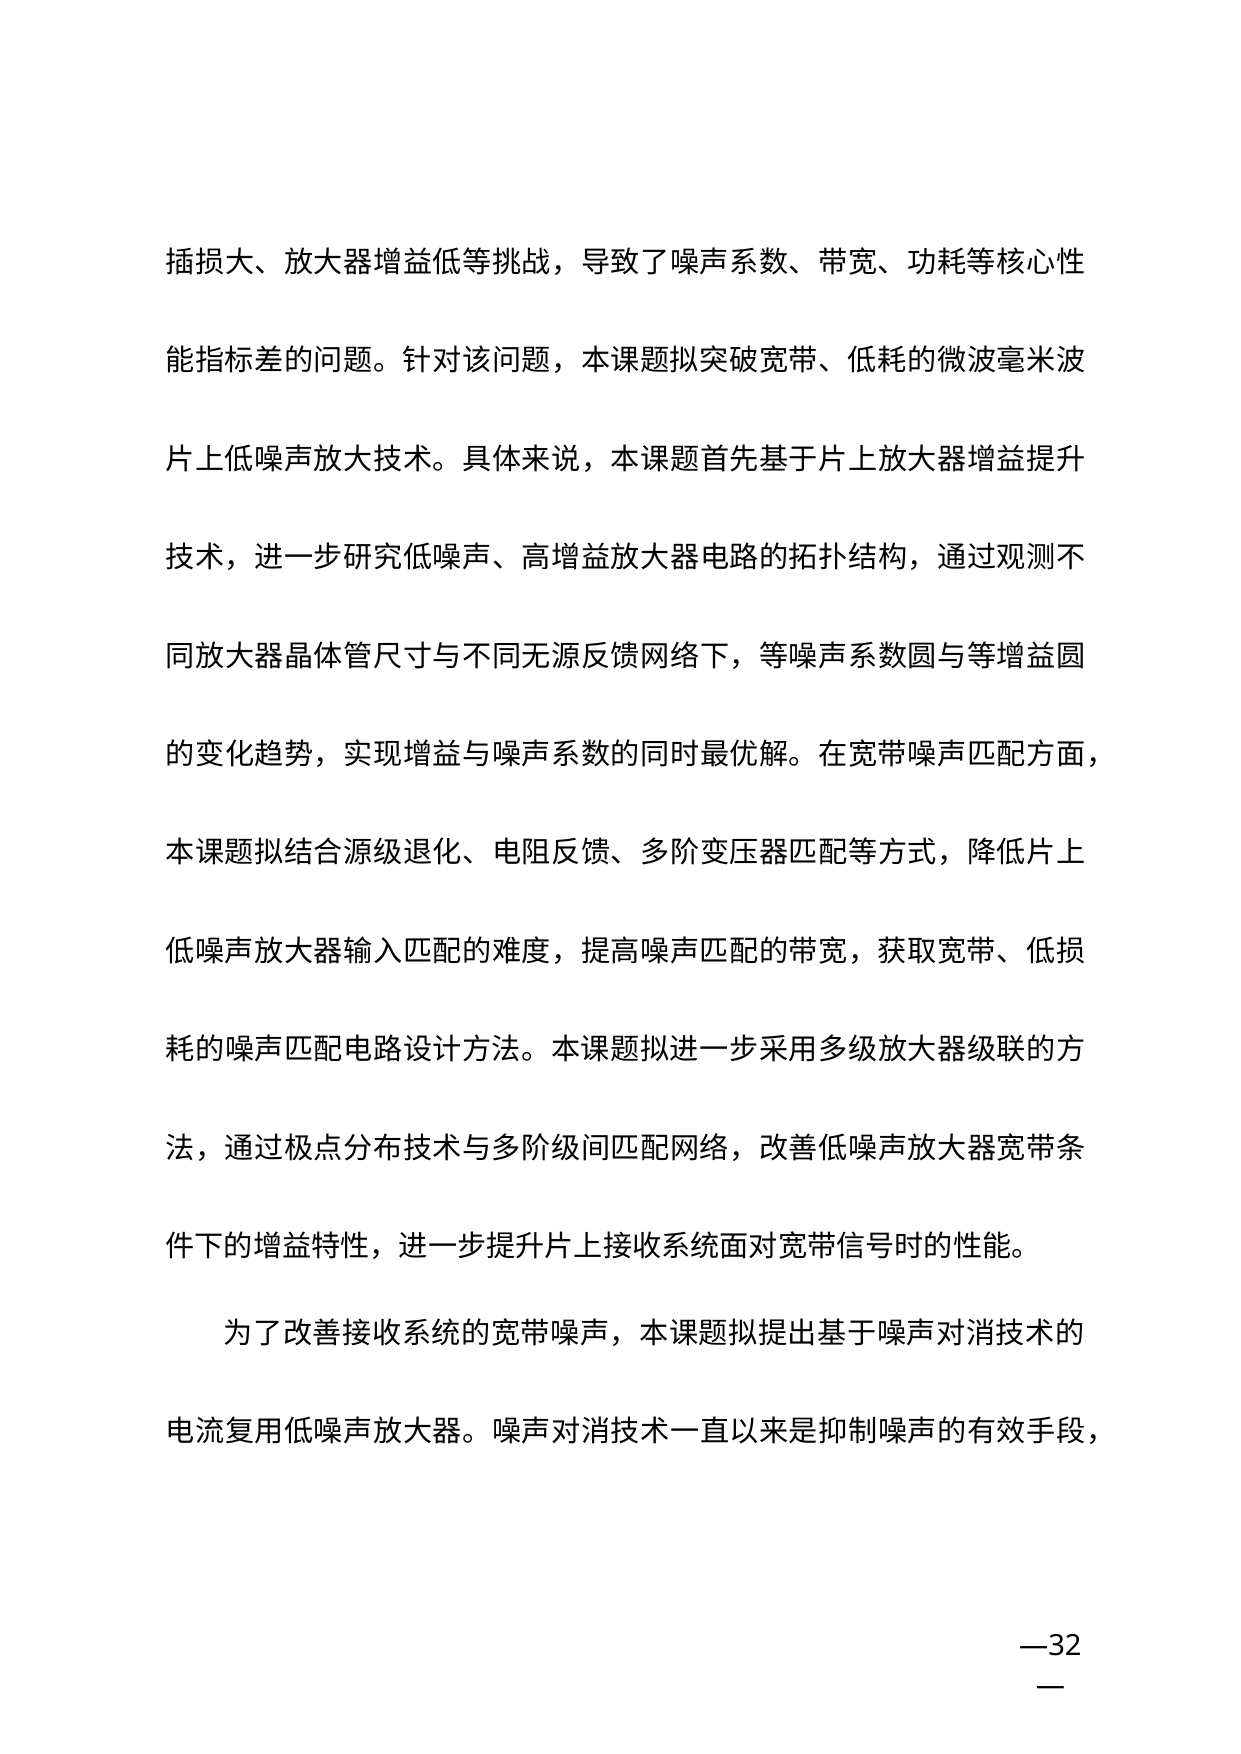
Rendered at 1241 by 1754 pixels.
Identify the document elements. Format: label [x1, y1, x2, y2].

text [165, 227, 1087, 1277]
text [165, 1298, 1087, 1462]
